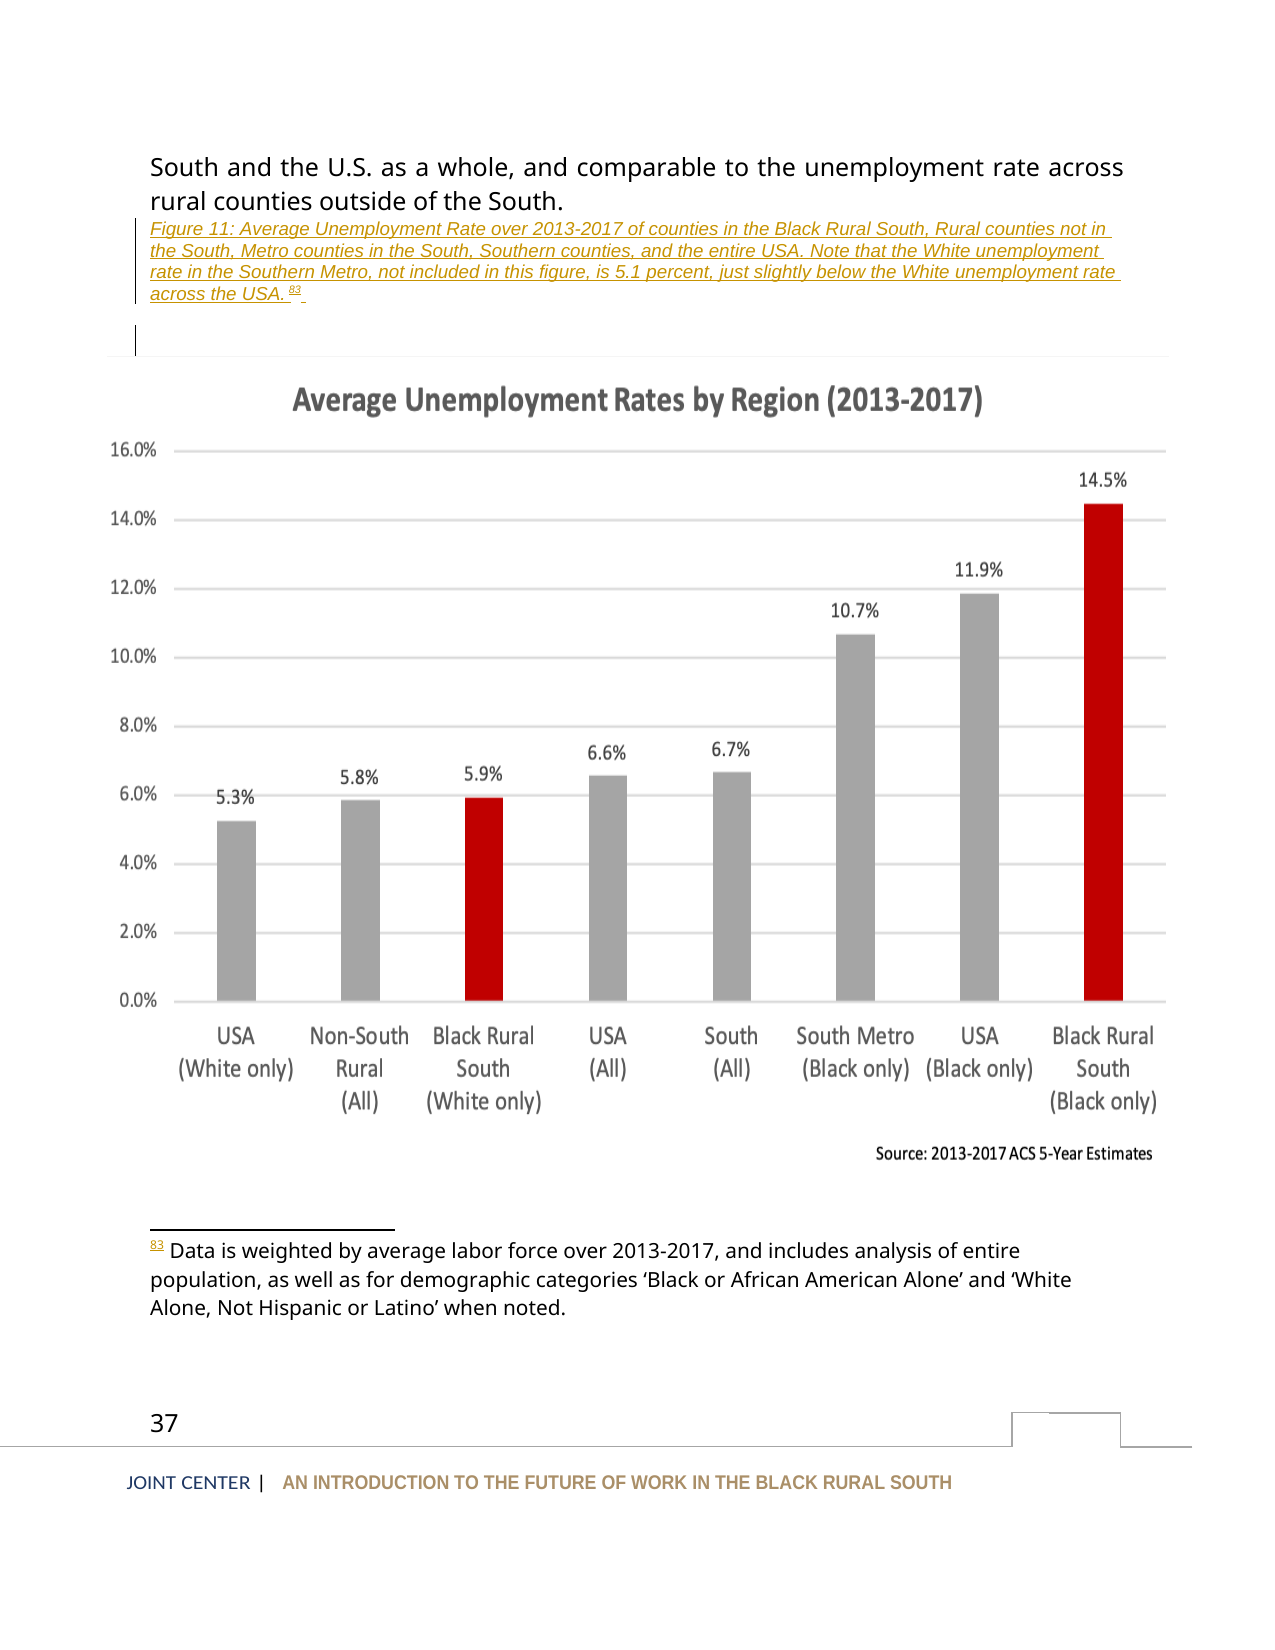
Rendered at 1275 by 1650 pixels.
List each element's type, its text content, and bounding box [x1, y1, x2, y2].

text For example, the unemployment rate among African Americans in the Black Rural South is 14.5 percent, compared to only 5.9 percent for Whites in the region. The White unemployment rate in the Black Rural South is lower than the rates of the South and the U.S. as a whole, and comparable to the unemployment rate across rural counties outside of the South. [150, 150, 1125, 218]
picture [105, 355, 1169, 1183]
